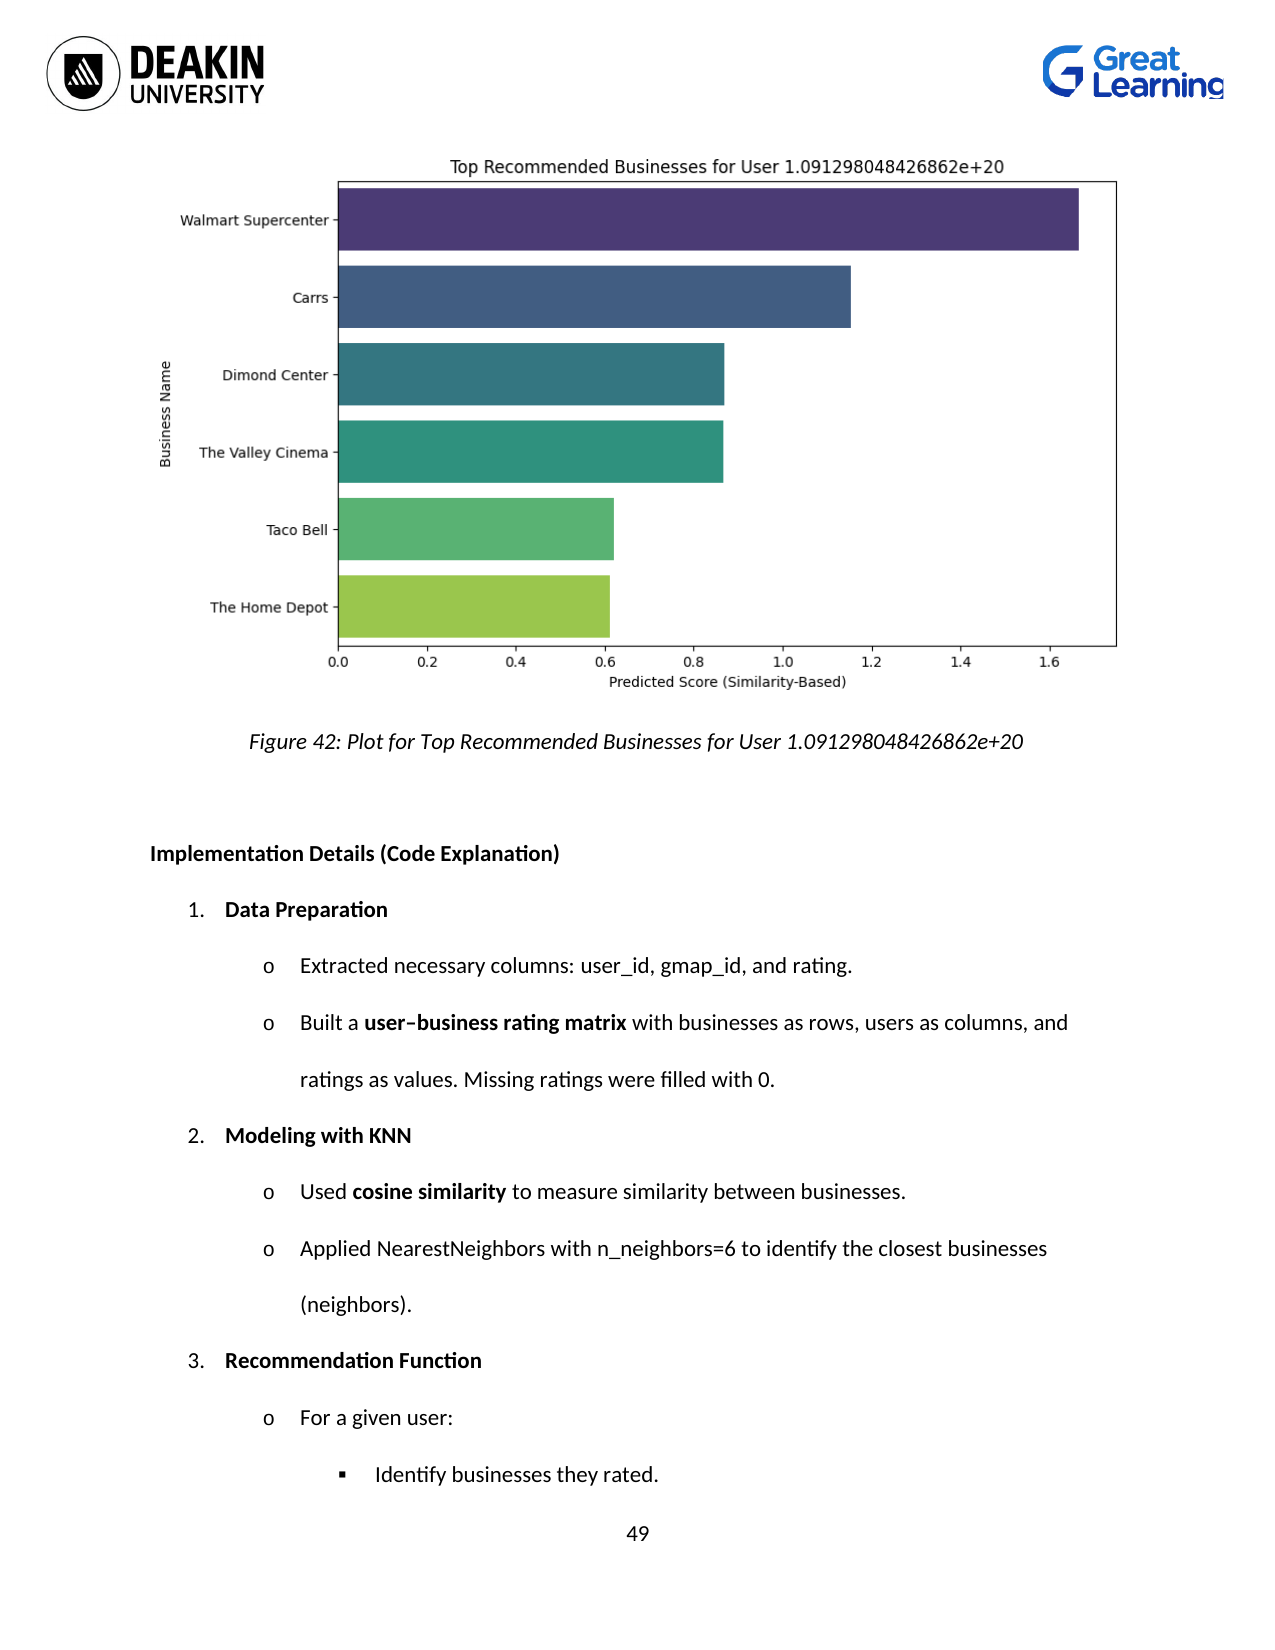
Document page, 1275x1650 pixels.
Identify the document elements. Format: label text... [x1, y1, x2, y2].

list Recommendation Function [187, 1347, 1125, 1374]
text Implementation Details (Code Explanation) [150, 839, 1125, 867]
picture [150, 150, 1125, 699]
text Figure 42: Plot for Top Recommended Businesses for User 1.091298048426862e+20 [150, 727, 1125, 755]
list Extracted necessary columns: user_id, gmap_id, and rating. [262, 951, 1125, 980]
list Modeling with KNN [187, 1121, 1125, 1149]
picture [1041, 45, 1223, 99]
picture [44, 33, 267, 114]
list For a given user: [262, 1403, 1125, 1431]
list Applied NearestNeighbors with n_neighbors=6 to identify the closest businesses (neighbors). [262, 1234, 1125, 1318]
list Identify businesses they rated. [337, 1460, 1125, 1488]
list Data Preparation [187, 895, 1125, 923]
list Built a user–business rating matrix with businesses as rows, users as columns, and ratings as values. Missing ratings were filled with 0. [262, 1008, 1125, 1093]
list Used cosine similarity to measure similarity between businesses. [262, 1177, 1125, 1205]
